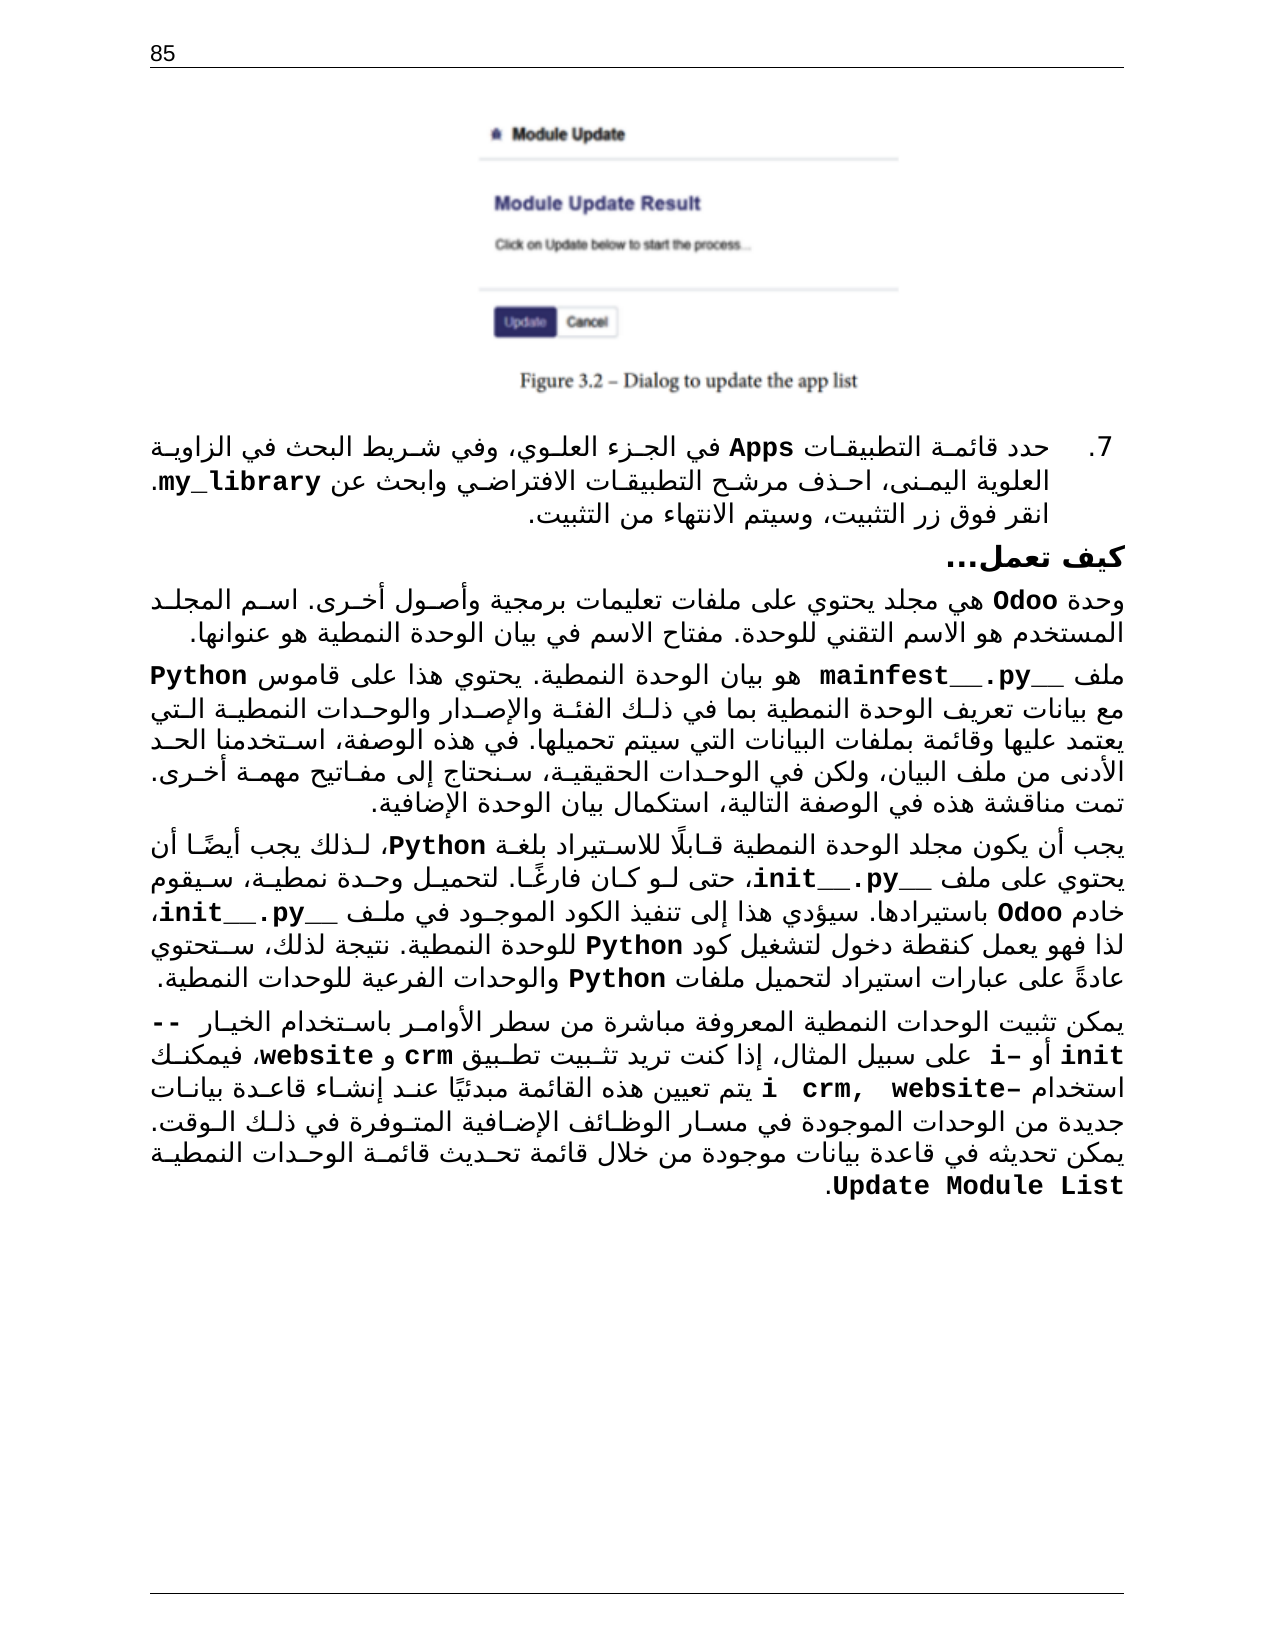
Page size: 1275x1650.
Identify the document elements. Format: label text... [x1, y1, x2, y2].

text يمكن تثبيت الوحدات النمطية المعروفة مباشرة من سطر الأوامر باستخدام الخيار --init أو –i على سبيل المثال، إذا كنت تريد تثبيت تطبيق crm و website، فيمكنك استخدام –i crm, website يتم تعيين هذه القائمة مبدئيًا عند إنشاء قاعدة بيانات جديدة من الوحدات الموجودة في مسار الوظائف الإضافية المتوفرة في ذلك الوقت. يمكن تحديثه في قاعدة بيانات موجودة من خلال قائمة تحديث قائمة الوحدات النمطية Update Module List. [150, 1006, 1125, 1202]
list حدد قائمة التطبيقات Apps في الجزء العلوي، وفي شريط البحث في الزاوية العلوية اليمنى، احذف مرشح التطبيقات الافتراضي وابحث عن my_library. انقر فوق زر التثبيت، وسيتم الانتهاء من التثبيت. [150, 432, 1087, 530]
text وحدة Odoo هي مجلد يحتوي على ملفات تعليمات برمجية وأصول أخرى. اسم المجلد المستخدم هو الاسم التقني للوحدة. مفتاح الاسم في بيان الوحدة النمطية هو عنوانها. [150, 584, 1125, 649]
text كيف تعمل... [150, 540, 1125, 574]
text ملف __mainfest__.py هو بيان الوحدة النمطية. يحتوي هذا على قاموس Python مع بيانات تعريف الوحدة النمطية بما في ذلك الفئة والإصدار والوحدات النمطية التي يعتمد عليها وقائمة بملفات البيانات التي سيتم تحميلها. في هذه الوصفة، استخدمنا الحد الأدنى من ملف البيان، ولكن في الوحدات الحقيقية، سنحتاج إلى مفاتيح مهمة أخرى. تمت مناقشة هذه في الوصفة التالية، استكمال بيان الوحدة الإضافية. [150, 660, 1125, 819]
text يجب أن يكون مجلد الوحدة النمطية قابلًا للاستيراد بلغة Python، لذلك يجب أيضًا أن يحتوي على ملف __init__.py، حتى لو كان فارغًا. لتحميل وحدة نمطية، سيقوم خادم Odoo باستيرادها. سيؤدي هذا إلى تنفيذ الكود الموجود في ملف __init__.py، لذا فهو يعمل كنقطة دخول لتشغيل كود Python للوحدة النمطية. نتيجة لذلك، ستحتوي عادةً على عبارات استيراد لتحميل ملفات Python والوحدات الفرعية للوحدات النمطية. [150, 829, 1125, 996]
